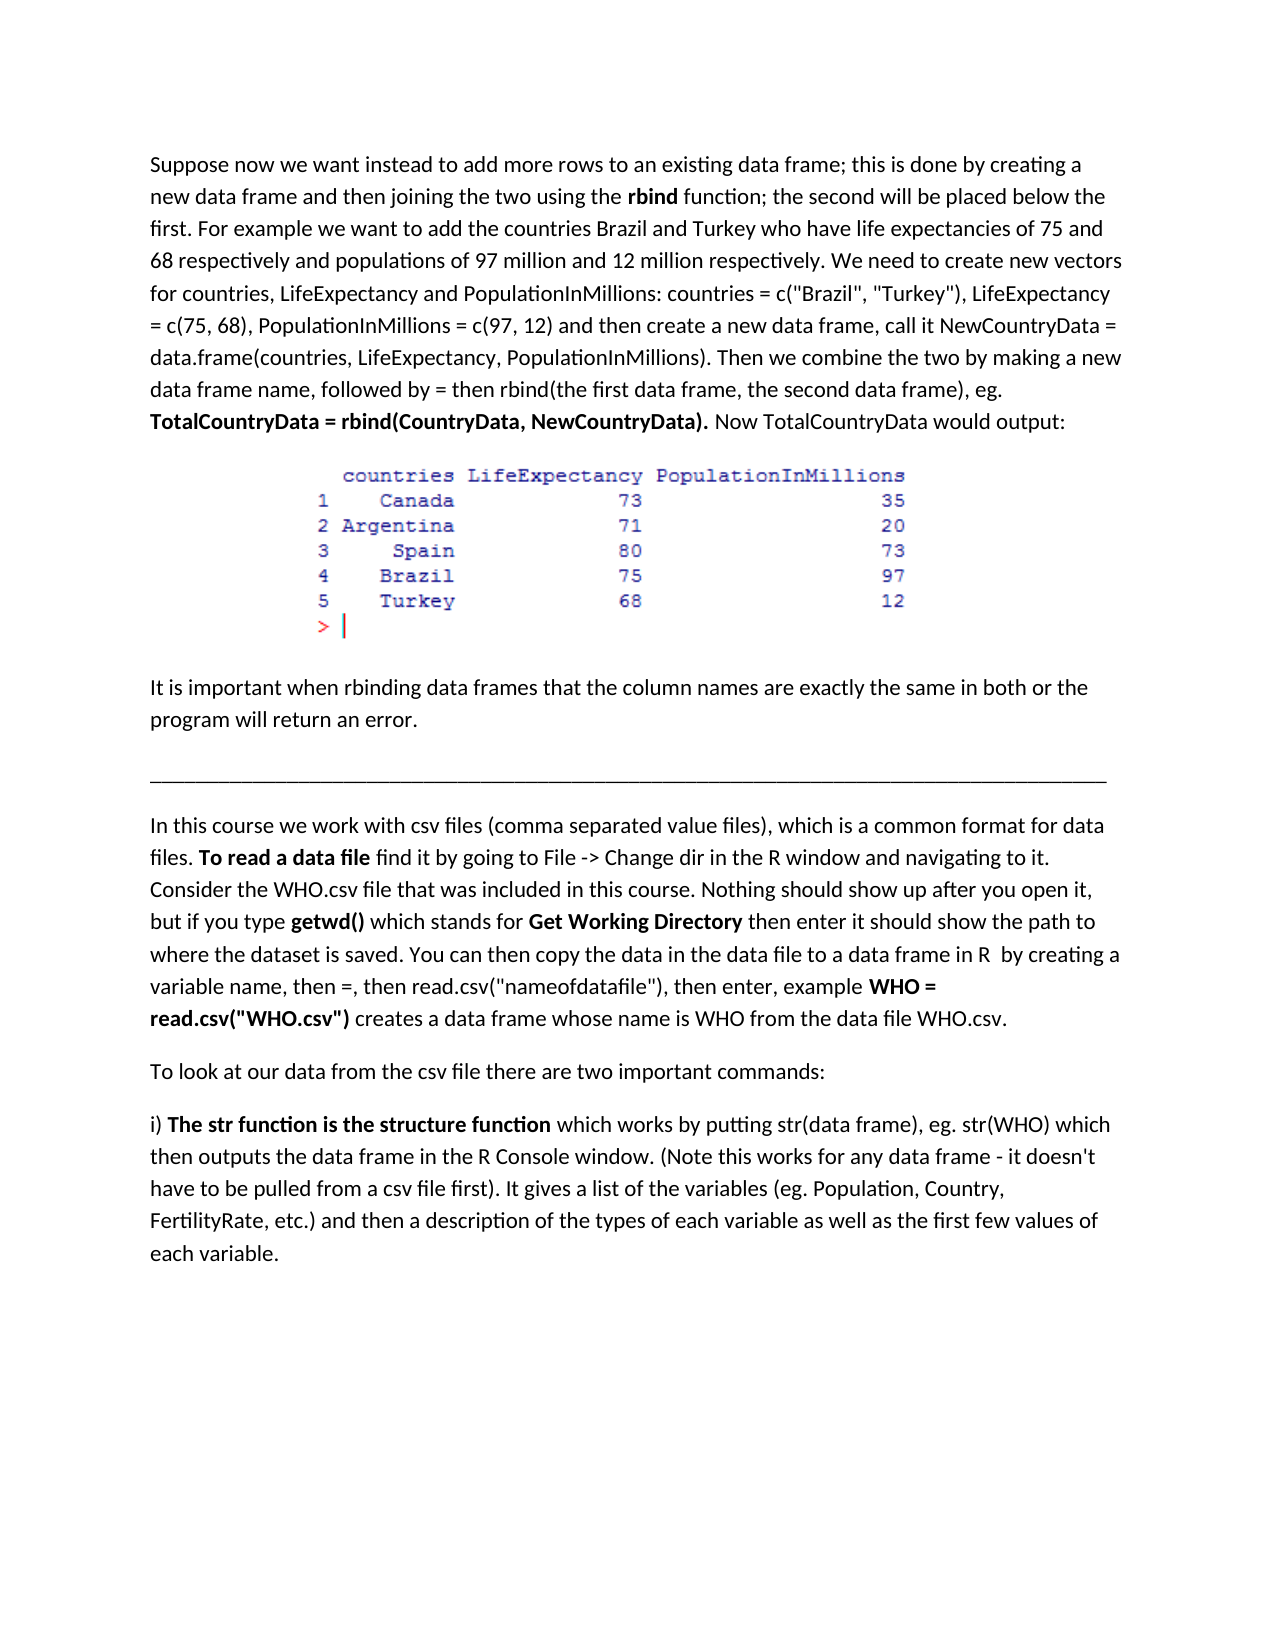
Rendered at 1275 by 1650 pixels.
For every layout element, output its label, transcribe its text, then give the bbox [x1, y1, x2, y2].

text i) The str function is the structure function which works by putting str(data frame), eg. str(WHO) which then outputs the data frame in the R Console window. (Note this works for any data frame - it doesn't have to be pulled from a csv file first). It gives a list of the variables (eg. Population, Country, FertilityRate, etc.) and then a description of the types of each variable as well as the first few values of each variable. [150, 1110, 1125, 1267]
text In this course we work with csv files (comma separated value files), which is a common format for data files. To read a data file find it by going to File -> Change dir in the R window and navigating to it. Consider the WHO.csv file that was included in this course. Nothing should show up after you open it, but if you type getwd() which stands for Get Working Directory then enter it should show the path to where the dataset is saved. You can then copy the data in the data file to a data frame in R by creating a variable name, then =, then read.csv("nameofdatafile"), then enter, example WHO = read.csv("WHO.csv") creates a data frame whose name is WHO from the data file WHO.csv. [150, 811, 1125, 1032]
text It is important when rbinding data frames that the column names are exactly the same in both or the program will return an error. [150, 673, 1125, 733]
picture [308, 460, 967, 648]
text Suppose now we want instead to add more rows to an existing data frame; this is done by creating a new data frame and then joining the two using the rbind function; the second will be placed below the first. For example we want to add the countries Brazil and Turkey who have life expectancies of 75 and 68 respectively and populations of 97 million and 12 million respectively. We need to create new vectors for countries, LifeExpectancy and PopulationInMillions: countries = c("Brazil", "Turkey"), LifeExpectancy = c(75, 68), PopulationInMillions = c(97, 12) and then create a new data frame, call it NewCountryData = data.frame(countries, LifeExpectancy, PopulationInMillions). Then we combine the two by making a new data frame name, followed by = then rbind(the first data frame, the second data frame), eg. TotalCountryData = rbind(CountryData, NewCountryData). Now TotalCountryData would output: [150, 150, 1125, 436]
text ____________________________________________________________________________________ [150, 758, 1125, 786]
text To look at our data from the csv file there are two important commands: [150, 1057, 1125, 1085]
